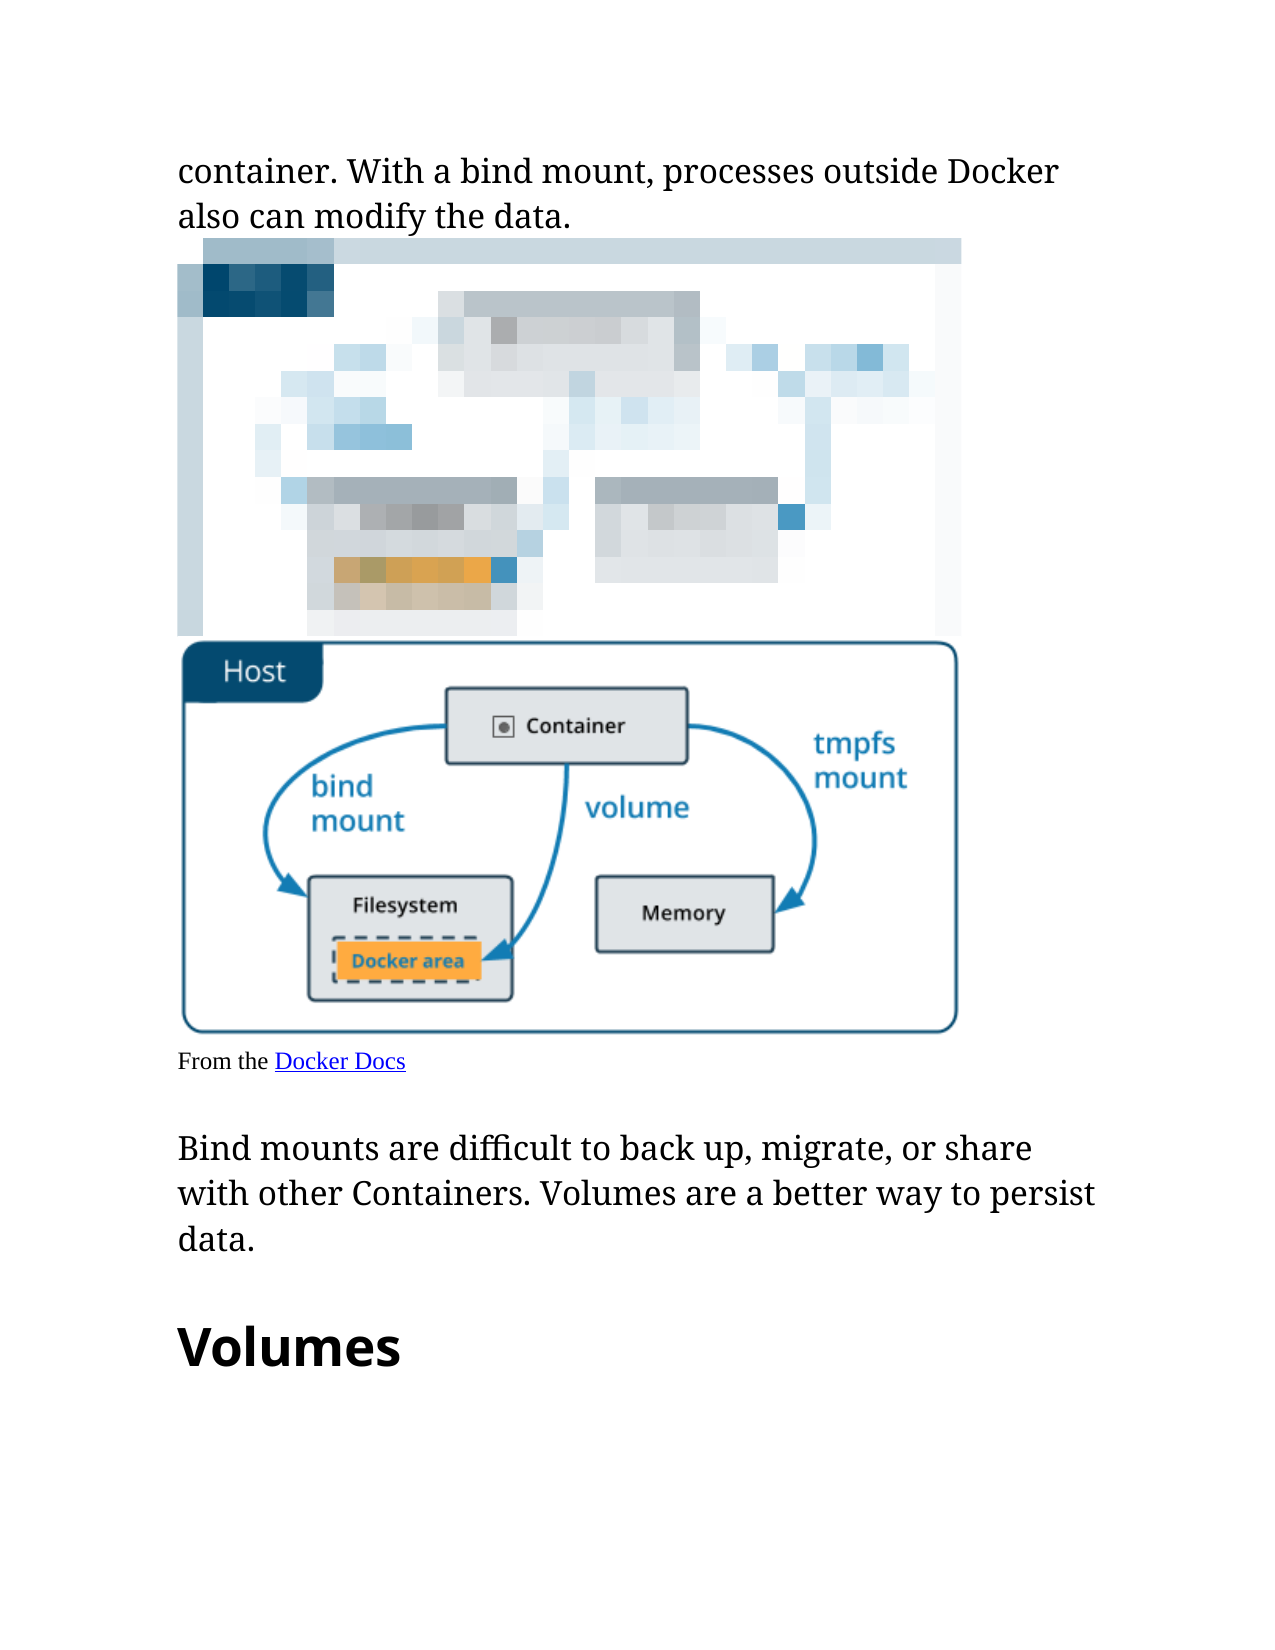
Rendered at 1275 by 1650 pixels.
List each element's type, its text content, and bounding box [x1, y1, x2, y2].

picture [177, 238, 962, 1036]
text Volumes [177, 1309, 1098, 1382]
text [177, 148, 1098, 238]
text From the Docker Docs [177, 1046, 1098, 1074]
text Bind mounts are difficult to back up, migrate, or share with other Containers. Volumes are a better way to persist data. [177, 1124, 1098, 1261]
